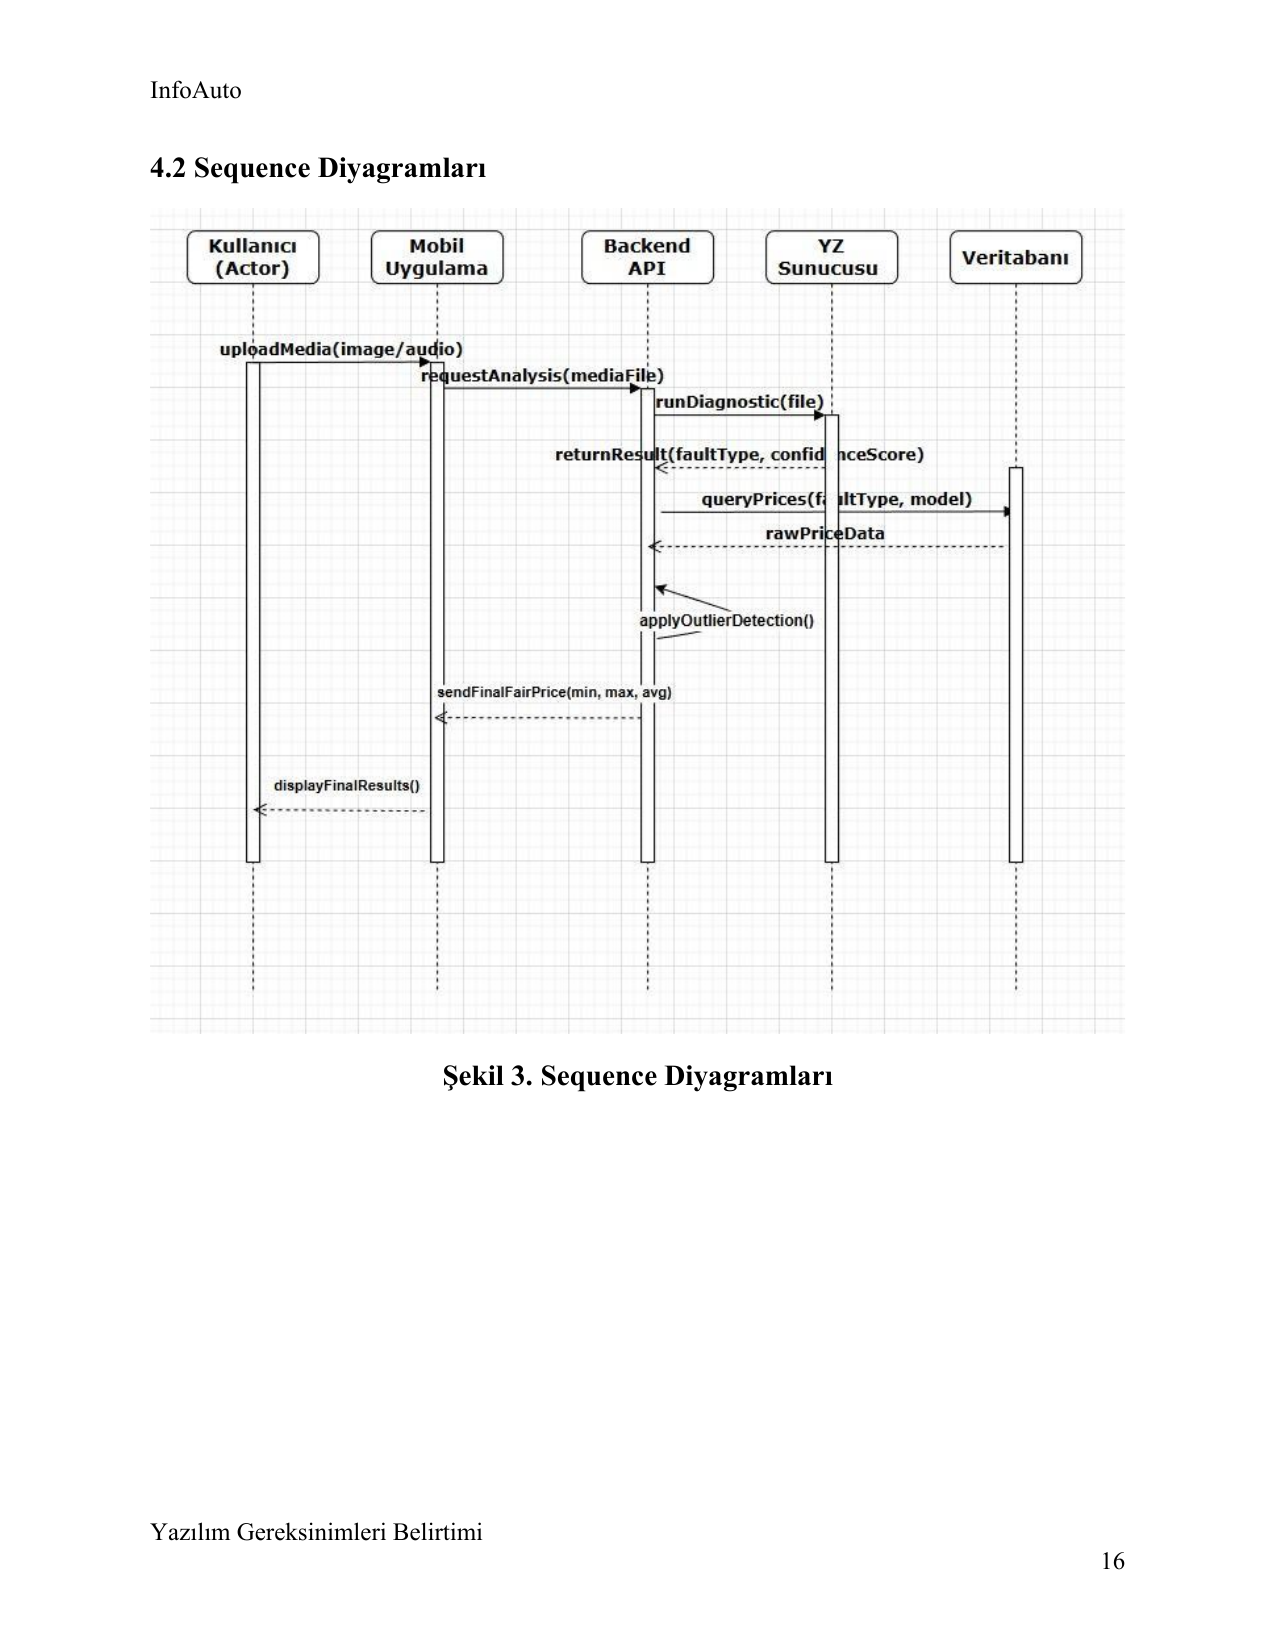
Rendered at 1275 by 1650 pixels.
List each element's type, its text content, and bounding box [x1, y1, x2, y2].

picture [150, 208, 1125, 1034]
text Şekil 3. Sequence Diyagramları [150, 1058, 1125, 1092]
text 4.2 Sequence Diyagramları [150, 150, 1125, 183]
